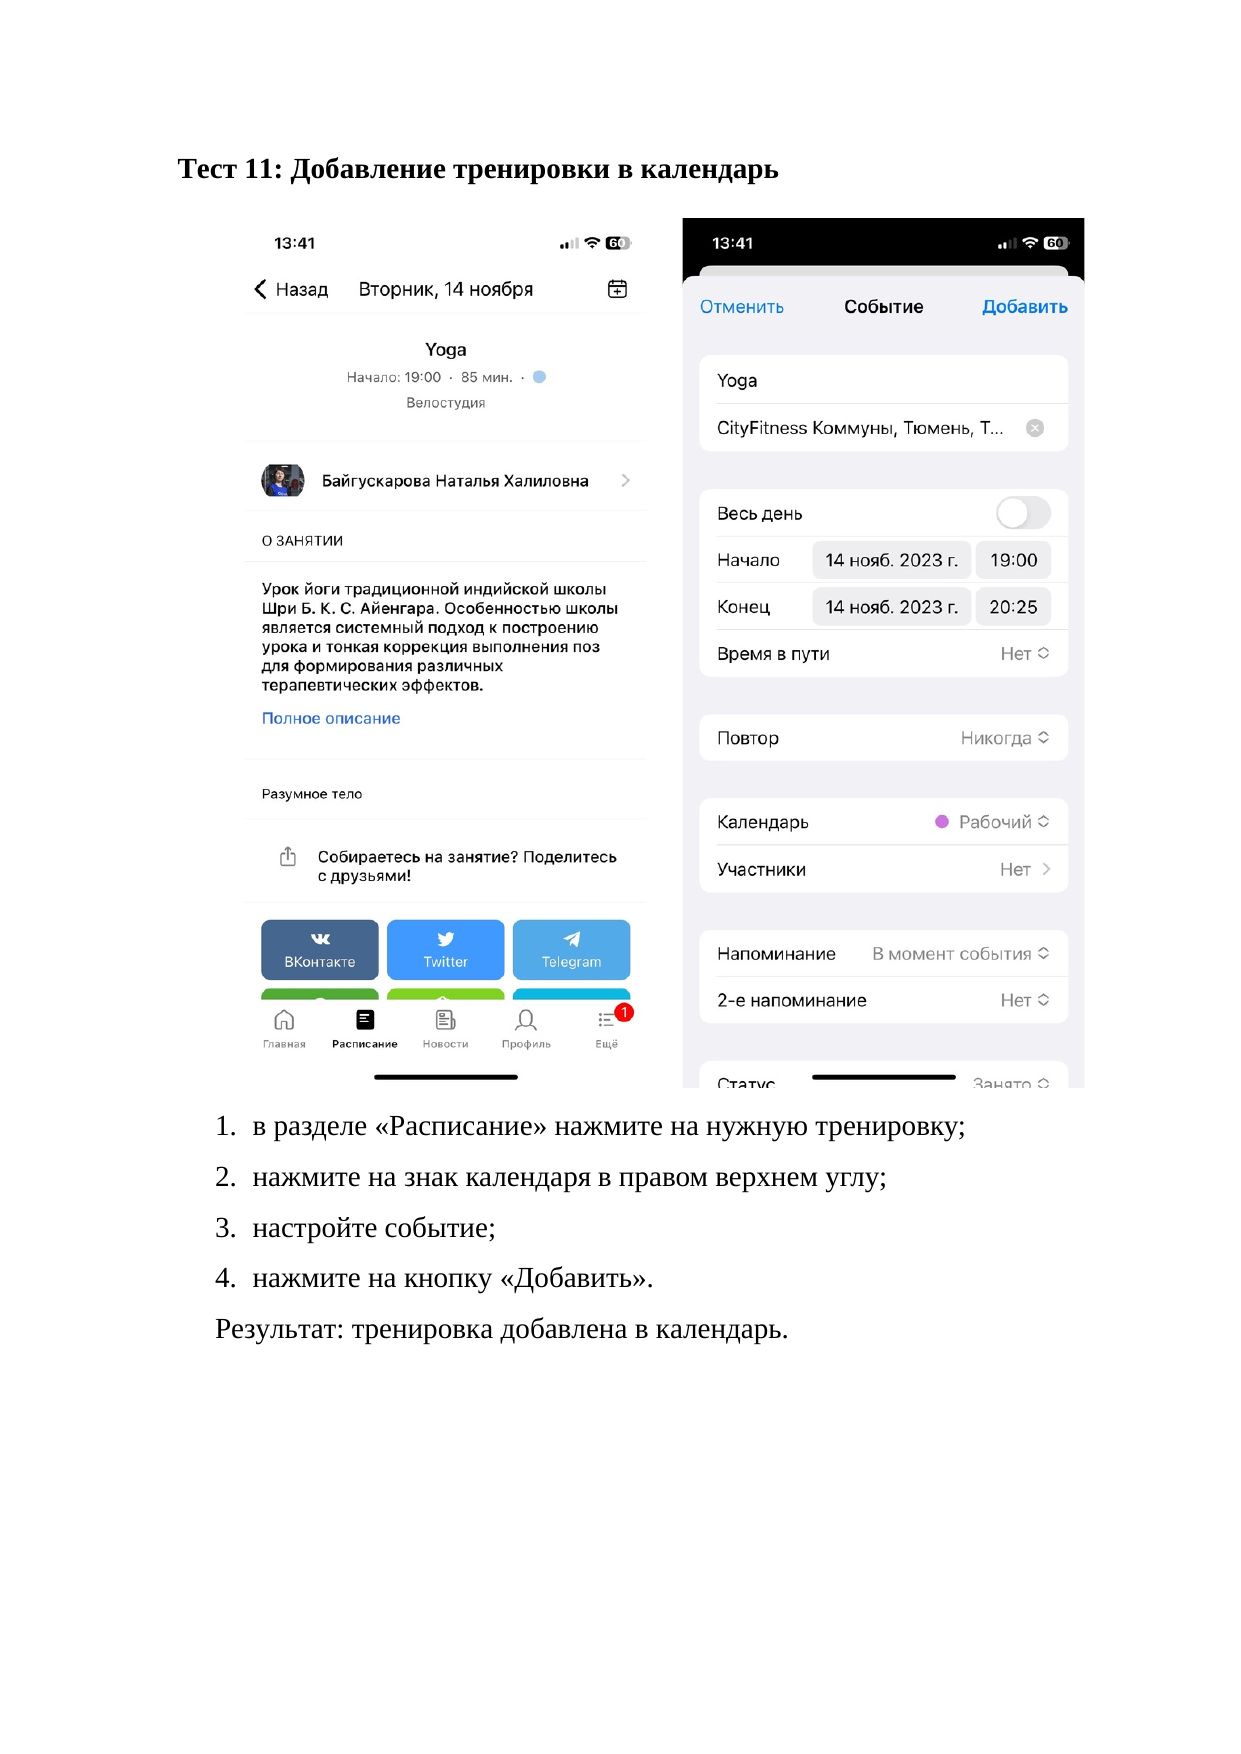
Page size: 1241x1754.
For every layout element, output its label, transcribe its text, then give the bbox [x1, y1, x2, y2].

list нажмите на кнопку «Добавить». [215, 1260, 1152, 1294]
list нажмите на знак календаря в правом верхнем углу; [215, 1159, 1152, 1192]
text Результат: тренировка добавлена в календарь. [177, 1311, 1152, 1344]
list настройте событие; [215, 1210, 1152, 1244]
list в разделе «Расписание» нажмите на нужную тренировку; [215, 1108, 1152, 1142]
text Тест 11: Добавление тренировки в календарь [177, 151, 1152, 185]
picture [244, 218, 647, 1088]
picture [682, 218, 1085, 1088]
